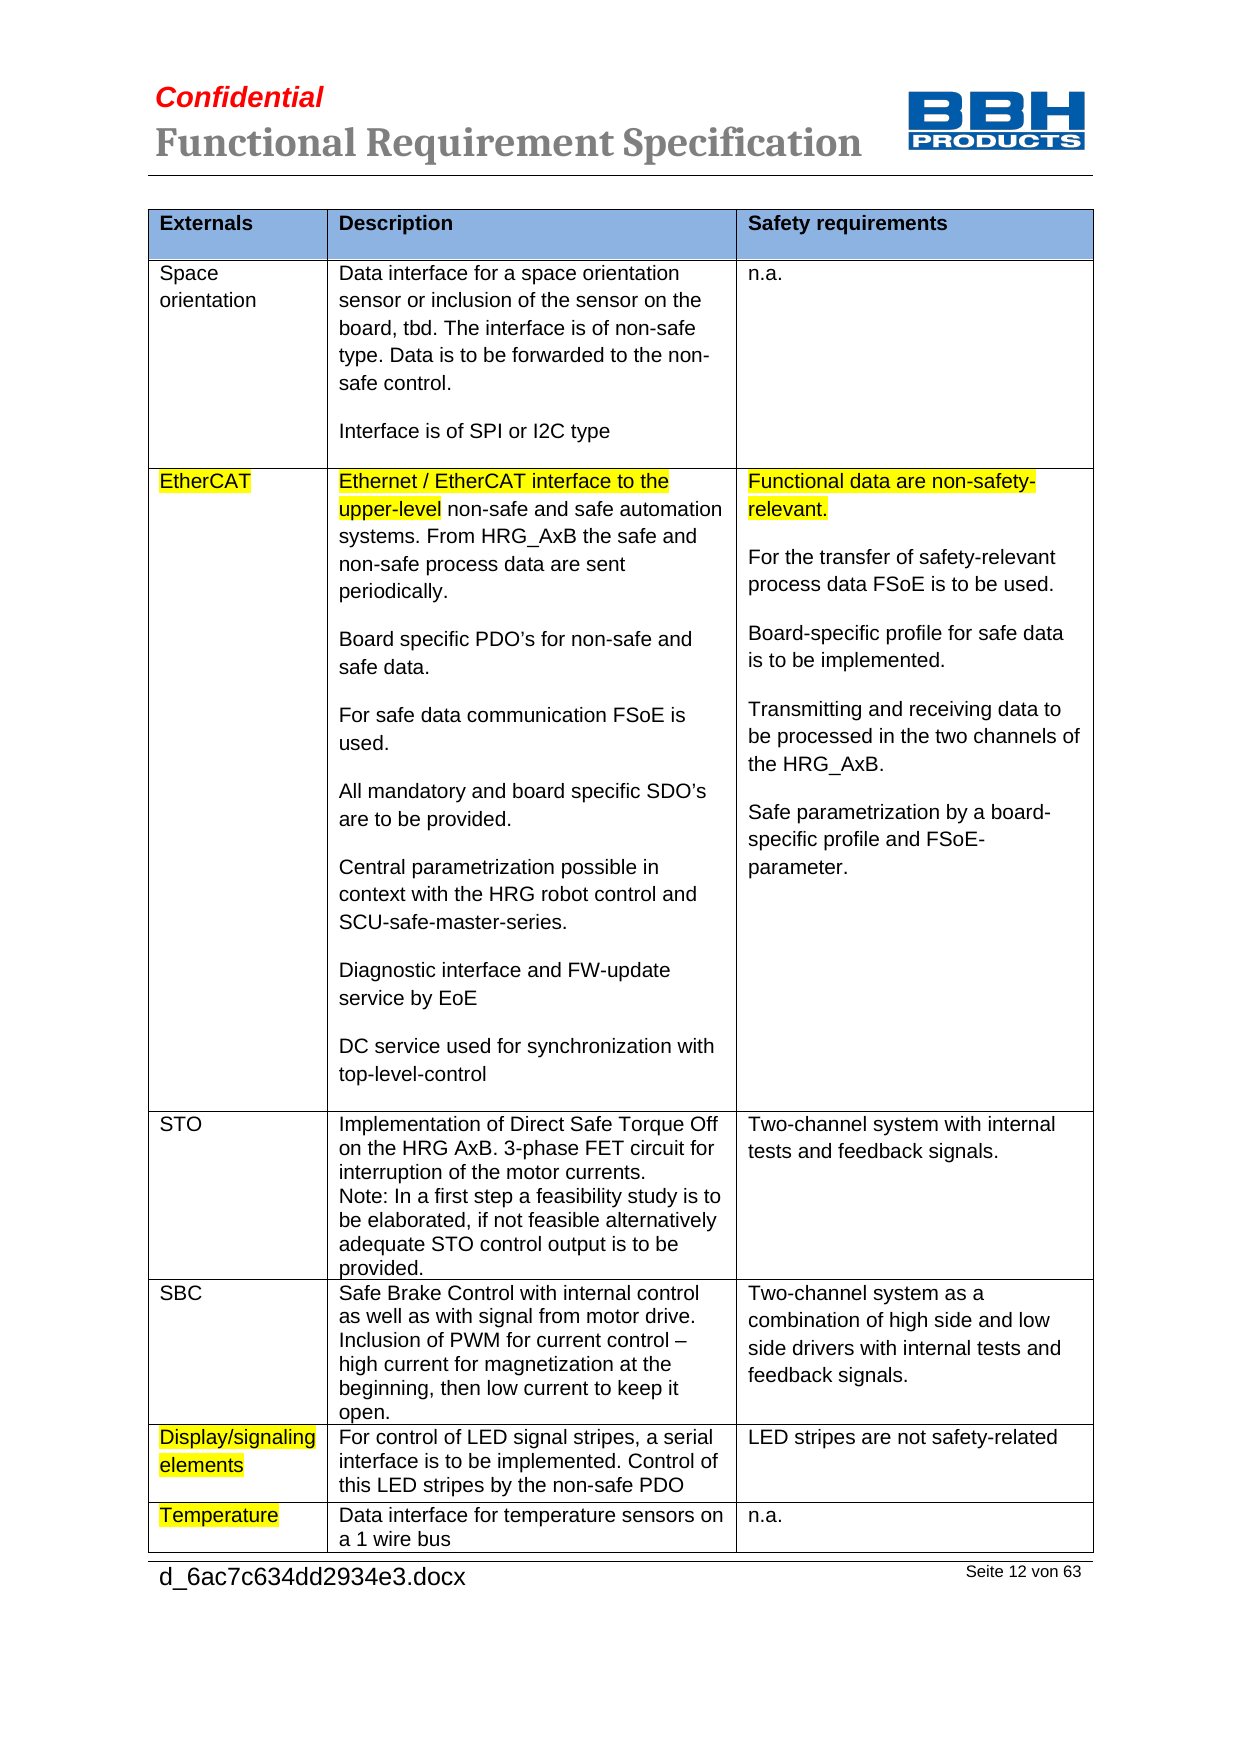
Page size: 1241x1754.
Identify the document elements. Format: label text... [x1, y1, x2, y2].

table_cell Two-channel system with internal tests and feedback signals. [737, 1112, 1093, 1279]
table_header Description [328, 210, 736, 259]
table_cell Display/signaling elements [149, 1425, 327, 1502]
table_cell Data interface for a space orientation sensor or inclusion of the sensor on the board, tbd. The interface is of non-safe type. Data is to be forwarded to the non-safe control. Interface is of SPI or I2C type [328, 261, 736, 468]
picture [907, 90, 1086, 151]
table_cell n.a. [737, 261, 1093, 468]
table_cell For control of LED signal stripes, a serial interface is to be implemented. Control of this LED stripes by the non-safe PDO [328, 1425, 736, 1502]
table_cell Two-channel system as a combination of high side and low side drivers with internal tests and feedback signals. [737, 1280, 1093, 1424]
table_cell Data interface for temperature sensors on a 1 wire bus [328, 1503, 736, 1552]
table_cell n.a. [737, 1503, 1093, 1552]
table_cell Ethernet / EtherCAT interface to the upper-level non-safe and safe automation systems. From HRG_AxB the safe and non-safe process data are sent periodically. Board specific PDO’s for non-safe and safe data. For safe data communication FSoE is used. All mandatory and board specific SDO’s are to be provided. Central parametrization possible in context with the HRG robot control and SCU-safe-master-series. Diagnostic interface and FW-update service by EoE DC service used for synchronization with top-level-control [328, 469, 736, 1111]
table_cell Space orientation [149, 261, 327, 468]
table_cell SBC [149, 1280, 327, 1424]
table_cell Functional data are non-safety-relevant. For the transfer of safety-relevant process data FSoE is to be used. Board-specific profile for safe data is to be implemented. Transmitting and receiving data to be processed in the two channels of the HRG_AxB. Safe parametrization by a board-specific profile and FSoE-parameter. [737, 469, 1093, 1111]
table_cell Temperature [149, 1503, 327, 1552]
table_cell LED stripes are not safety-related [737, 1425, 1093, 1502]
table_header Externals [149, 210, 327, 259]
table_cell Implementation of Direct Safe Torque Off on the HRG AxB. 3-phase FET circuit for interruption of the motor currents. Note: In a first step a feasibility study is to be elaborated, if not feasible alternatively adequate STO control output is to be provided. [328, 1112, 736, 1279]
table_cell STO [149, 1112, 327, 1279]
table_header Safety requirements [737, 210, 1093, 259]
table_cell EtherCAT [149, 469, 327, 1111]
table_cell Safe Brake Control with internal control as well as with signal from motor drive. Inclusion of PWM for current control – high current for magnetization at the beginning, then low current to keep it open. [328, 1280, 736, 1424]
